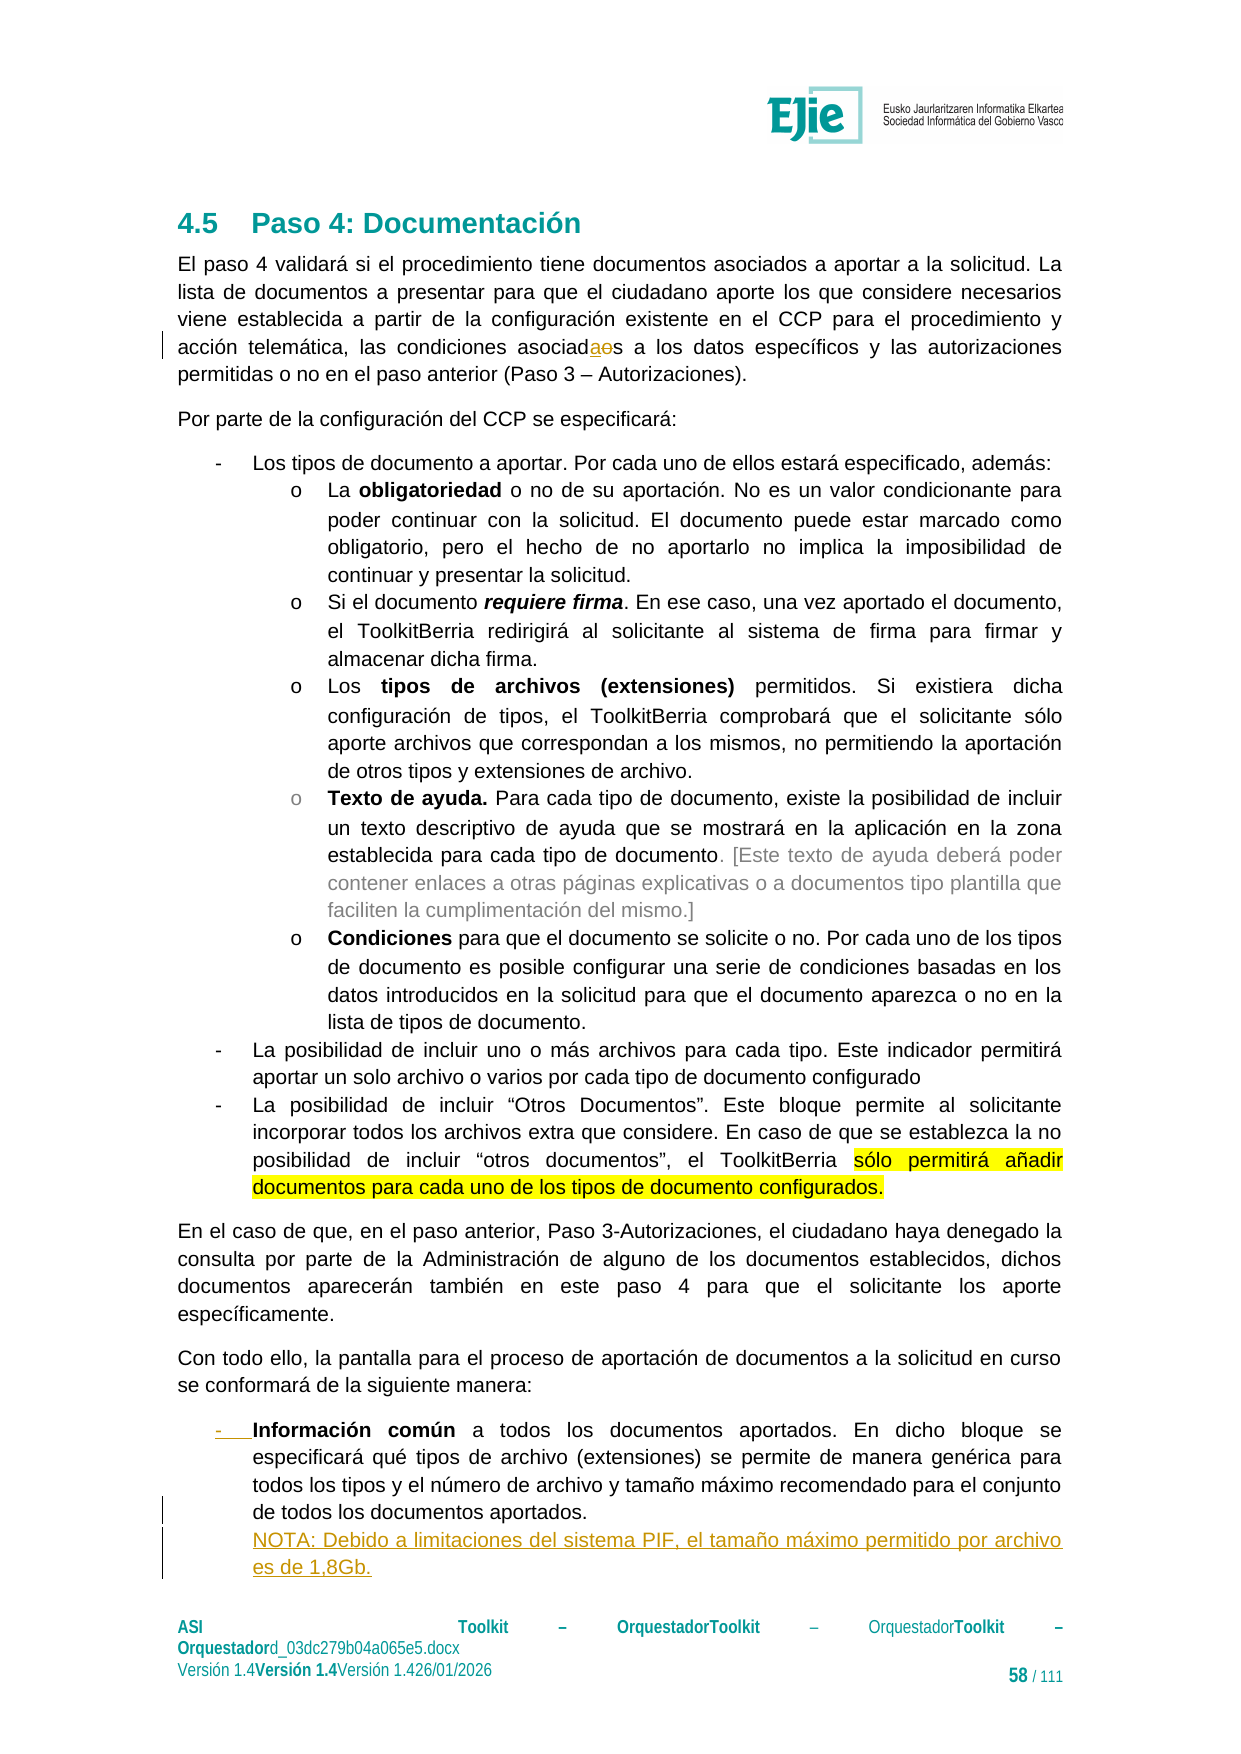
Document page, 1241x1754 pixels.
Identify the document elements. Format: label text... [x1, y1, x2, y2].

list La posibilidad de incluir uno o más archivos para cada tipo. Este indicador permitirá aportar un solo archivo o varios por cada tipo de documento configurado [215, 1037, 1063, 1089]
text Por parte de la configuración del CCP se especificará: [177, 406, 1063, 430]
list La posibilidad de incluir “Otros Documentos”. Este bloque permite al solicitante incorporar todos los archivos extra que considere. En caso de que se establezca la no posibilidad de incluir “otros documentos”, el ToolkitBerria sólo permitirá añadir documentos para cada uno de los tipos de documento configurados. [215, 1092, 1063, 1199]
list Condiciones para que el documento se solicite o no. Por cada uno de los tipos de documento es posible configurar una serie de condiciones basadas en los datos introducidos en la solicitud para que el documento aparezca o no en la lista de tipos de documento. [290, 926, 1063, 1034]
list La obligatoriedad o no de su aportación. No es un valor condicionante para poder continuar con la solicitud. El documento puede estar marcado como obligatorio, pero el hecho de no aportarlo no implica la imposibilidad de continuar y presentar la solicitud. [290, 478, 1063, 586]
text El paso 4 validará si el procedimiento tiene documentos asociados a aportar a la solicitud. La lista de documentos a presentar para que el ciudadano aporte los que considere necesarios viene establecida a partir de la configuración existente en el CCP para el procedimiento y acción telemática, las condiciones asociads a los datos específicos y las autorizaciones permitidas o no en el paso anterior (Paso 3 – Autorizaciones). [177, 252, 1063, 386]
list Si el documento requiere firma. En ese caso, una vez aportado el documento, el ToolkitBerria redirigirá al solicitante al sistema de firma para firmar y almacenar dicha firma. [290, 590, 1063, 671]
text En el caso de que, en el paso anterior, Paso 3-Autorizaciones, el ciudadano haya denegado la consulta por parte de la Administración de alguno de los documentos establecidos, dichos documentos aparecerán también en este paso 4 para que el solicitante los aporte específicamente. [177, 1219, 1063, 1326]
text Con todo ello, la pantalla para el proceso de aportación de documentos a la solicitud en curso se conformará de la siguiente manera: [177, 1346, 1063, 1397]
subtitle Paso 4: Documentación [177, 206, 1063, 240]
list Los tipos de archivos (extensiones) permitidos. Si existiera dicha configuración de tipos, el ToolkitBerria comprobará que el solicitante sólo aporte archivos que correspondan a los mismos, no permitiendo la aportación de otros tipos y extensiones de archivo. [290, 674, 1063, 783]
picture [767, 86, 1064, 144]
list Información común a todos los documentos aportados. En dicho bloque se especificará qué tipos de archivo (extensiones) se permite de manera genérica para todos los tipos y el número de archivo y tamaño máximo recomendado para el conjunto de todos los documentos aportados. [215, 1417, 1063, 1524]
list Texto de ayuda. Para cada tipo de documento, existe la posibilidad de incluir un texto descriptivo de ayuda que se mostrará en la aplicación en la zona establecida para cada tipo de documento. [Este texto de ayuda deberá poder contener enlaces a otras páginas explicativas o a documentos tipo plantilla que faciliten la cumplimentación del mismo.] [290, 786, 1063, 922]
list Los tipos de documento a aportar. Por cada uno de ellos estará especificado, además: [215, 451, 1063, 474]
